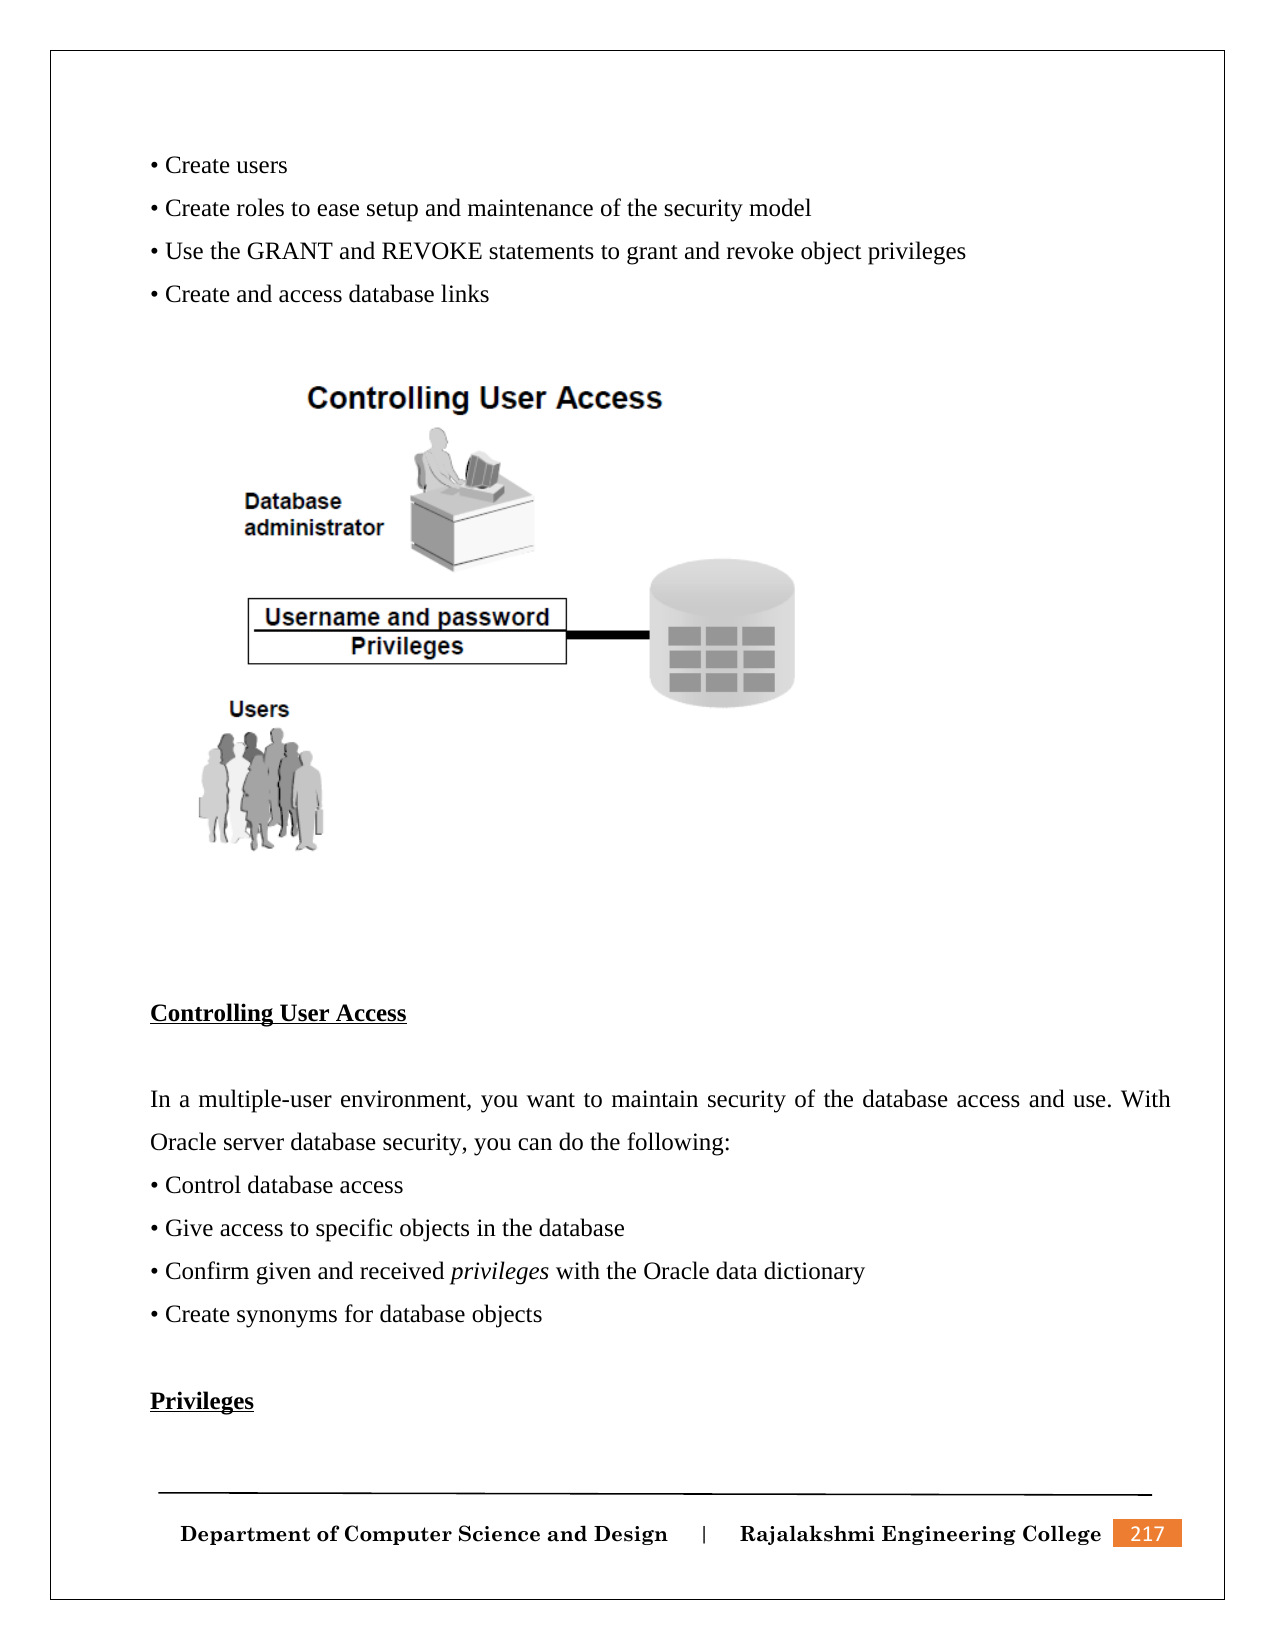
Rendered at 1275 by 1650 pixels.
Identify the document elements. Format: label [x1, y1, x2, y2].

picture [149, 365, 830, 855]
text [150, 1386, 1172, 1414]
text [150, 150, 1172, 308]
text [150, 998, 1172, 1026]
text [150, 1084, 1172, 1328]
